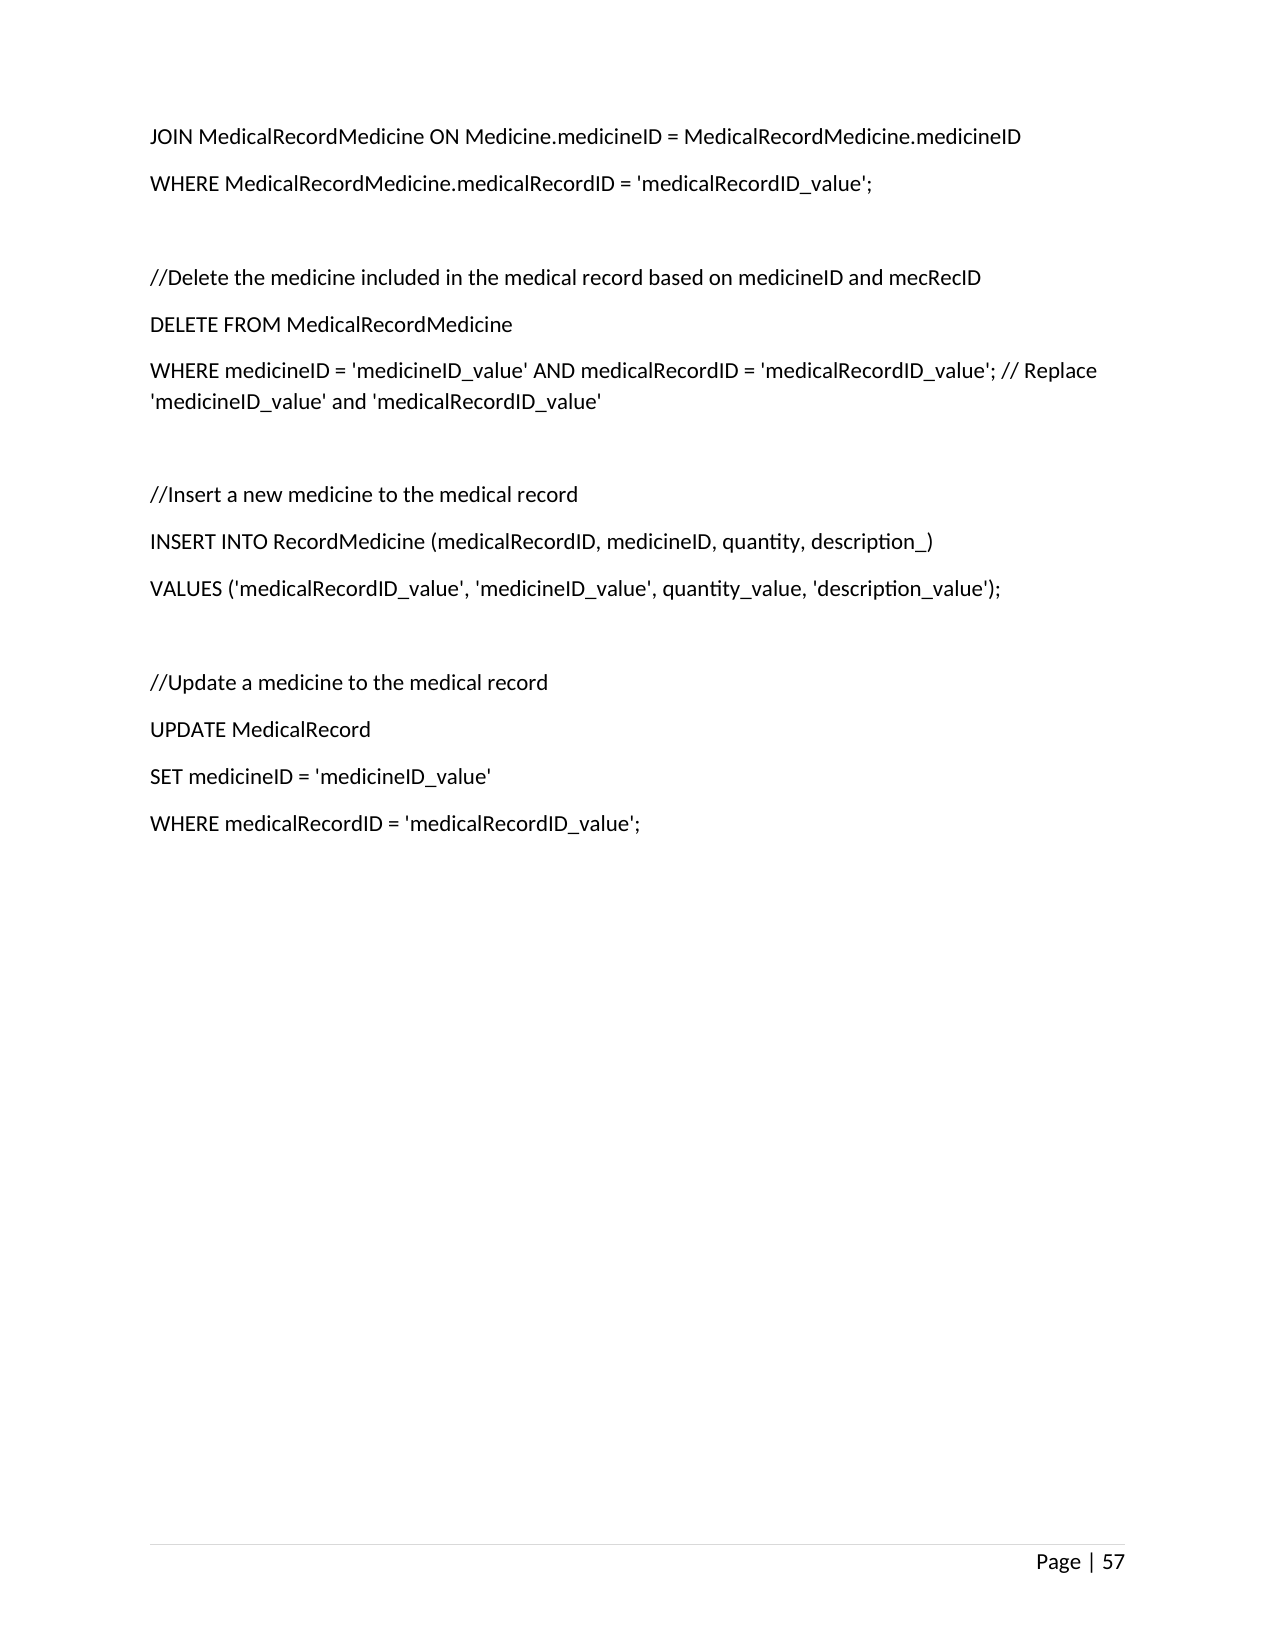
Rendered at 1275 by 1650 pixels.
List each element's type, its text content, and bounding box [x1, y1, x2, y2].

text //Insert a new medicine to the medical record [150, 481, 1125, 509]
text VALUES ('medicalRecordID_value', 'medicineID_value', quantity_value, 'description_value'); [150, 574, 1125, 602]
text //Update a medicine to the medical record [150, 668, 1125, 696]
text INSERT INTO RecordMedicine (medicalRecordID, medicineID, quantity, description_) [150, 527, 1125, 556]
text JOIN MedicalRecordMedicine ON Medicine.medicineID = MedicalRecordMedicine.medicineID [150, 122, 1125, 150]
text UPDATE MedicalRecord [150, 715, 1125, 743]
text //Delete the medicine included in the medical record based on medicineID and mecRecID [150, 263, 1125, 291]
text SET medicineID = 'medicineID_value' [150, 762, 1125, 790]
text WHERE medicalRecordID = 'medicalRecordID_value'; [150, 809, 1125, 837]
text WHERE MedicalRecordMedicine.medicalRecordID = 'medicalRecordID_value'; [150, 169, 1125, 197]
text WHERE medicineID = 'medicineID_value' AND medicalRecordID = 'medicalRecordID_value'; // Replace 'medicineID_value' and 'medicalRecordID_value' [150, 357, 1125, 415]
text DELETE FROM MedicalRecordMedicine [150, 310, 1125, 338]
